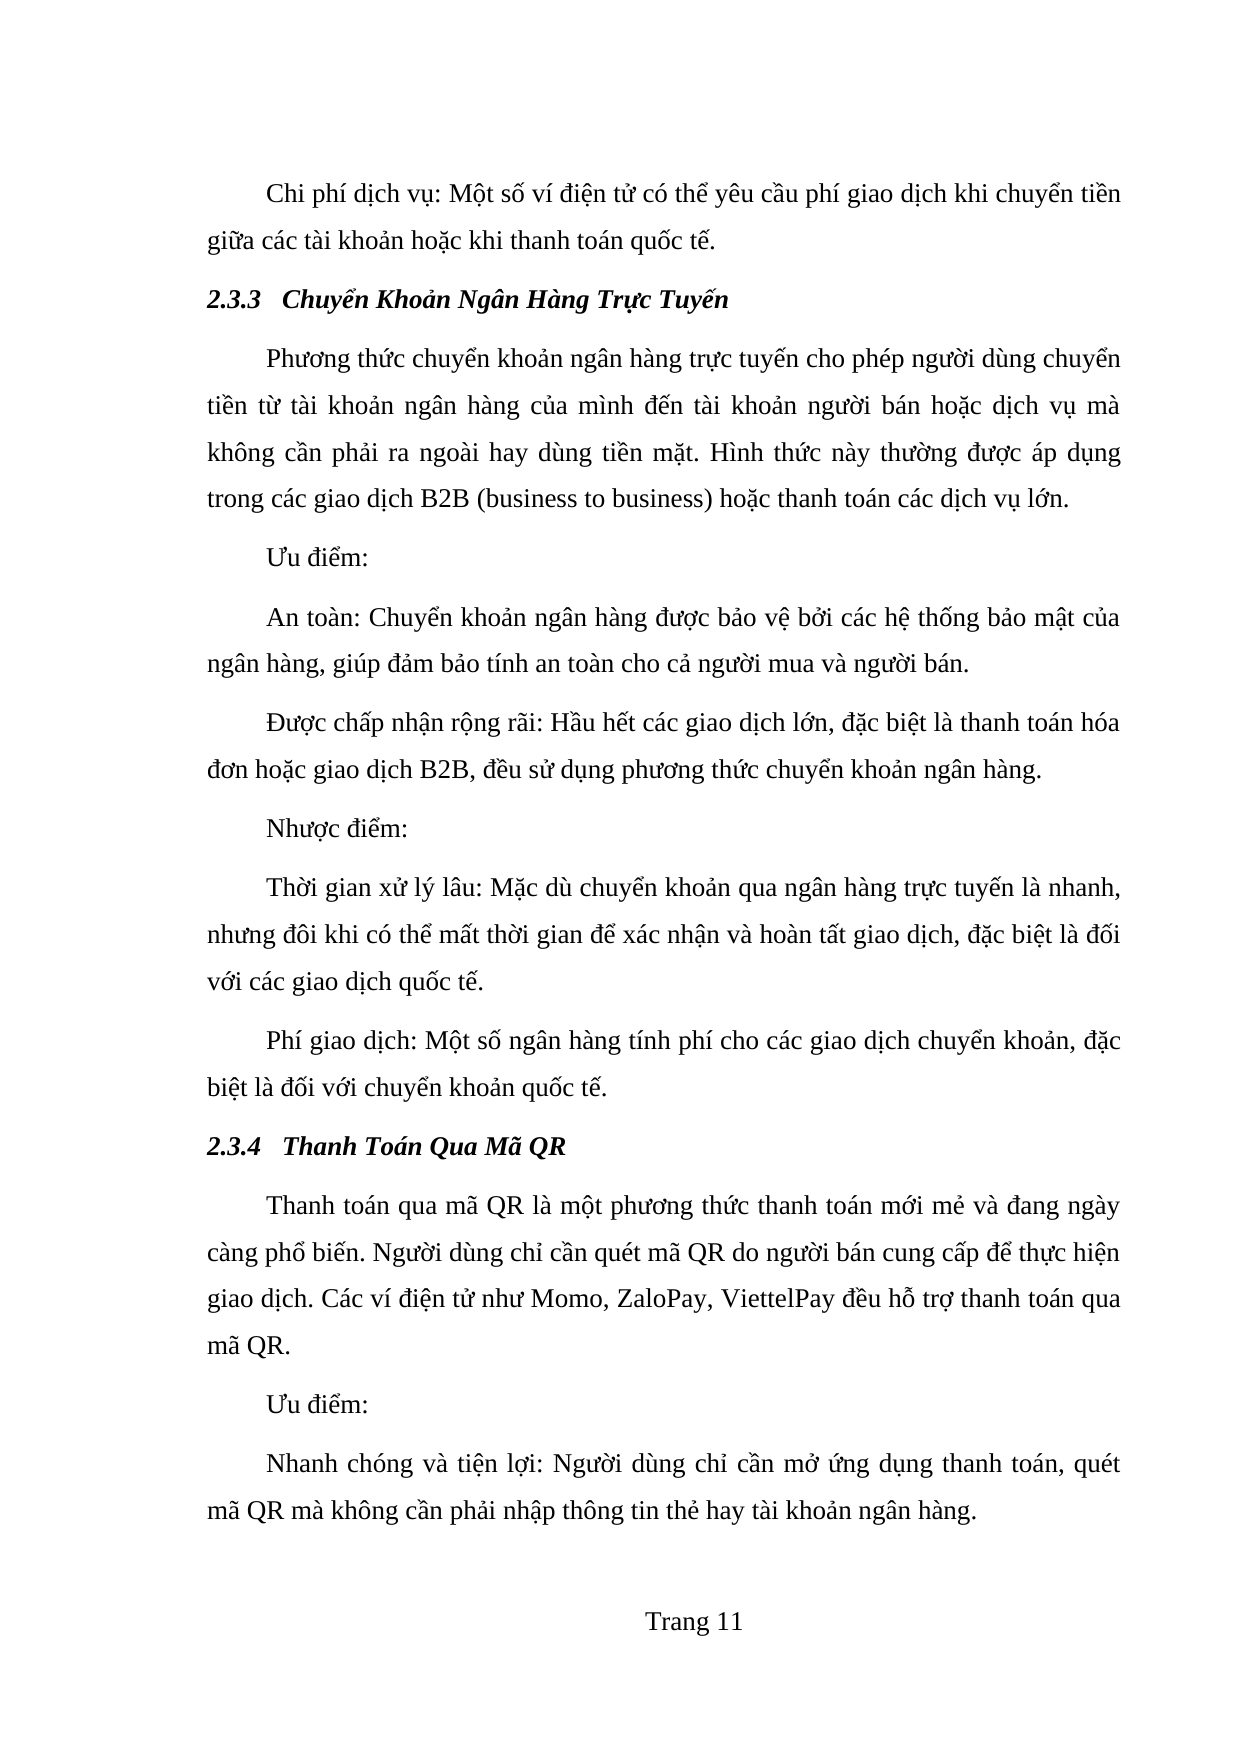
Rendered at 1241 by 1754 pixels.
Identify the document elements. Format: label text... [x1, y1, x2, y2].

text Phí giao dịch: Một số ngân hàng tính phí cho các giao dịch chuyển khoản, đặc biệt là đối với chuyển khoản quốc tế. [207, 1024, 1122, 1102]
text Nhược điểm: [207, 812, 1122, 843]
text Nhanh chóng và tiện lợi: Người dùng chỉ cần mở ứng dụng thanh toán, quét mã QR mà không cần phải nhập thông tin thẻ hay tài khoản ngân hàng. [207, 1447, 1122, 1525]
text Được chấp nhận rộng rãi: Hầu hết các giao dịch lớn, đặc biệt là thanh toán hóa đơn hoặc giao dịch B2B, đều sử dụng phương thức chuyển khoản ngân hàng. [207, 706, 1122, 784]
text An toàn: Chuyển khoản ngân hàng được bảo vệ bởi các hệ thống bảo mật của ngân hàng, giúp đảm bảo tính an toàn cho cả người mua và người bán. [207, 601, 1122, 678]
subtitle Thanh Toán Qua Mã QR [207, 1130, 1122, 1161]
text Ưu điểm: [207, 541, 1122, 573]
text Ưu điểm: [207, 1388, 1122, 1419]
text Chi phí dịch vụ: Một số ví điện tử có thể yêu cầu phí giao dịch khi chuyển tiền giữa các tài khoản hoặc khi thanh toán quốc tế. [207, 177, 1122, 255]
text Phương thức chuyển khoản ngân hàng trực tuyến cho phép người dùng chuyển tiền từ tài khoản ngân hàng của mình đến tài khoản người bán hoặc dịch vụ mà không cần phải ra ngoài hay dùng tiền mặt. Hình thức này thường được áp dụng trong các giao dịch B2B (business to business) hoặc thanh toán các dịch vụ lớn. [207, 342, 1122, 513]
subtitle Chuyển Khoản Ngân Hàng Trực Tuyến [207, 283, 1122, 314]
text Thời gian xử lý lâu: Mặc dù chuyển khoản qua ngân hàng trực tuyến là nhanh, nhưng đôi khi có thể mất thời gian để xác nhận và hoàn tất giao dịch, đặc biệt là đối với các giao dịch quốc tế. [207, 871, 1122, 996]
text Thanh toán qua mã QR là một phương thức thanh toán mới mẻ và đang ngày càng phổ biến. Người dùng chỉ cần quét mã QR do người bán cung cấp để thực hiện giao dịch. Các ví điện tử như Momo, ZaloPay, ViettelPay đều hỗ trợ thanh toán qua mã QR. [207, 1189, 1122, 1360]
